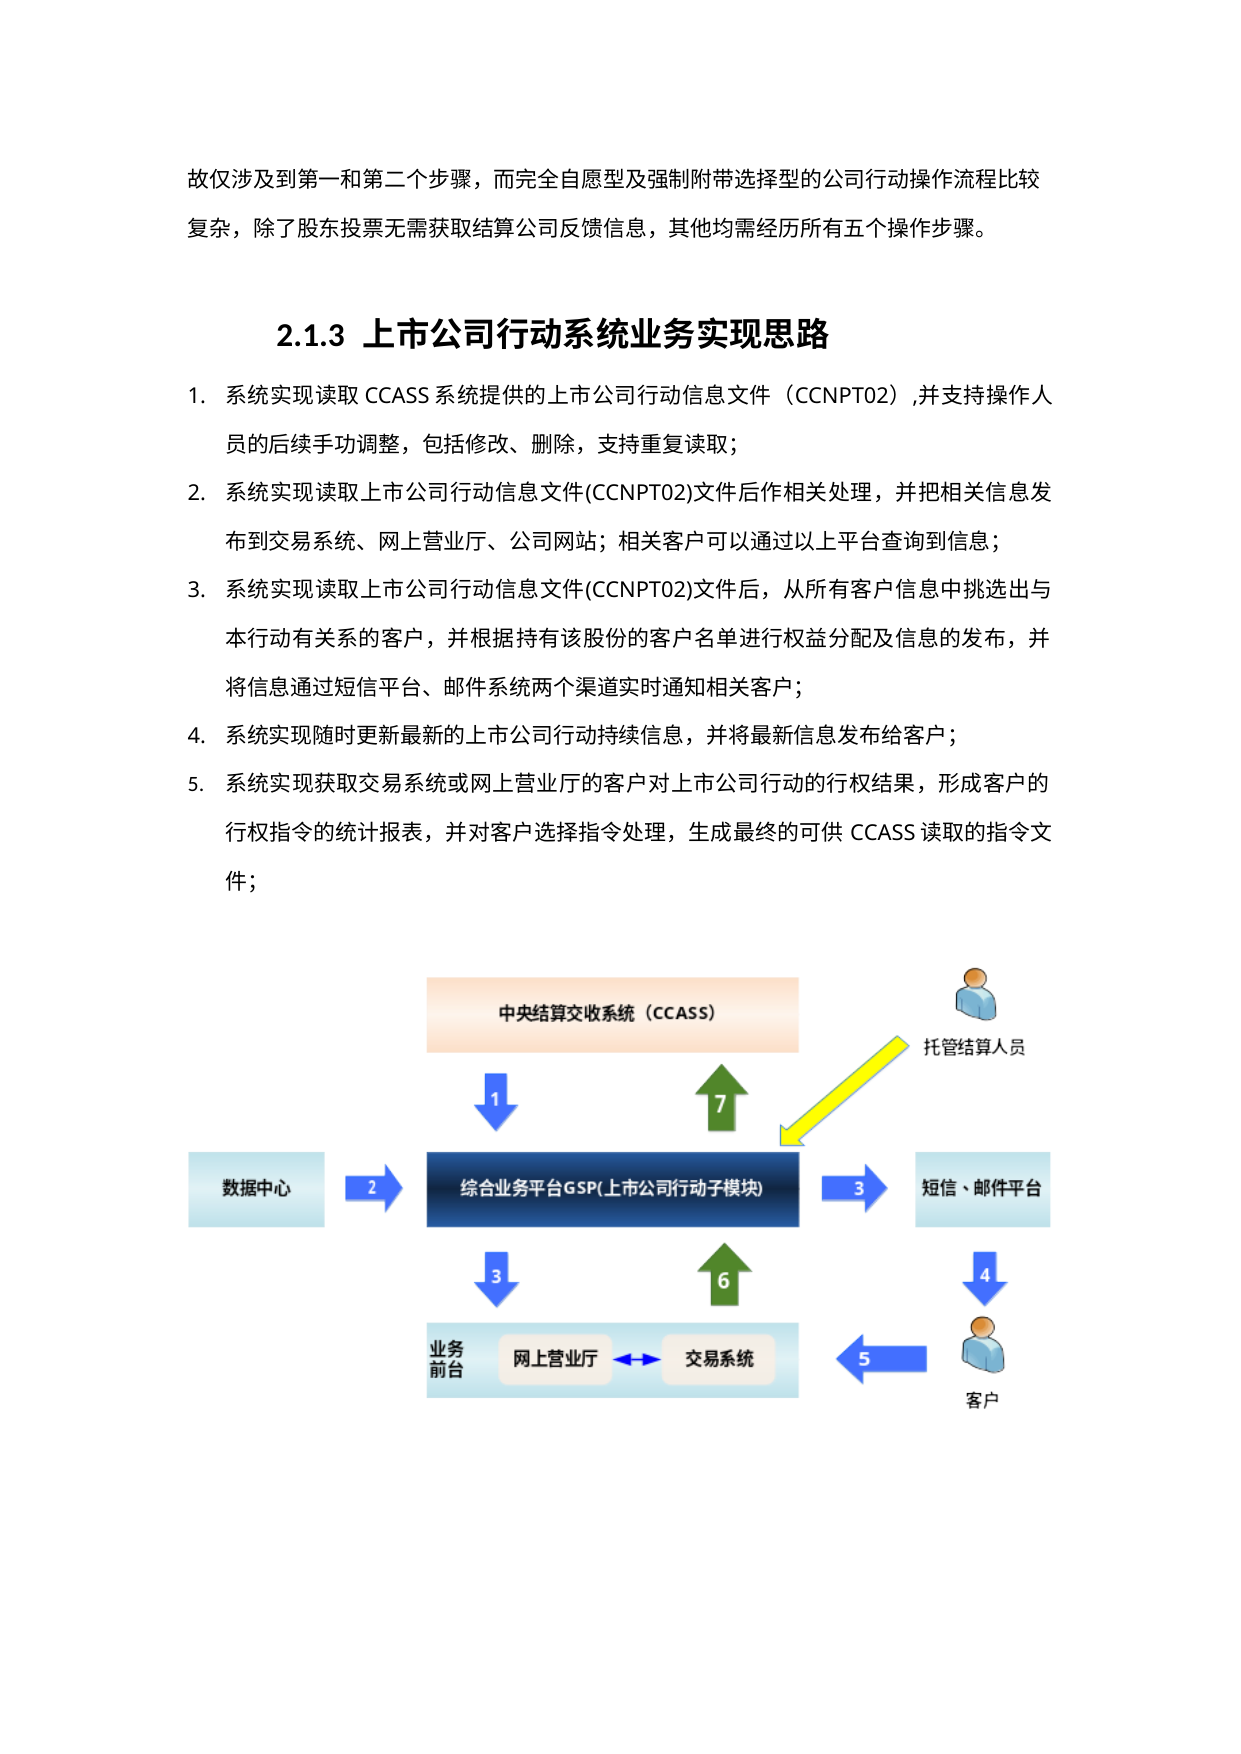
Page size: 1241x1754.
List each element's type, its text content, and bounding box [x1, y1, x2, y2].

list 系统实现读取CCASS系统提供的上市公司行动信息文件（CCNPT02）,并支持操作人员的后续手功调整，包括修改、删除，支持重复读取； [187, 377, 1053, 459]
list 系统实现读取上市公司行动信息文件(CCNPT02)文件后，从所有客户信息中挑选出与本行动有关系的客户，并根据持有该股份的客户名单进行权益分配及信息的发布，并将信息通过短信平台、邮件系统两个渠道实时通知相关客户； [187, 572, 1053, 702]
list 系统实现随时更新最新的上市公司行动持续信息，并将最新信息发布给客户； [187, 717, 1053, 750]
list 系统实现获取交易系统或网上营业厅的客户对上市公司行动的行权结果，形成客户的行权指令的统计报表，并对客户选择指令处理，生成最终的可供CCASS读取的指令文件； [187, 766, 1053, 896]
list 系统实现读取上市公司行动信息文件(CCNPT02)文件后作相关处理，并把相关信息发布到交易系统、网上营业厅、公司网站；相关客户可以通过以上平台查询到信息； [187, 474, 1053, 556]
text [187, 162, 1053, 243]
subtitle 上市公司行动系统业务实现思路 [276, 300, 1053, 365]
